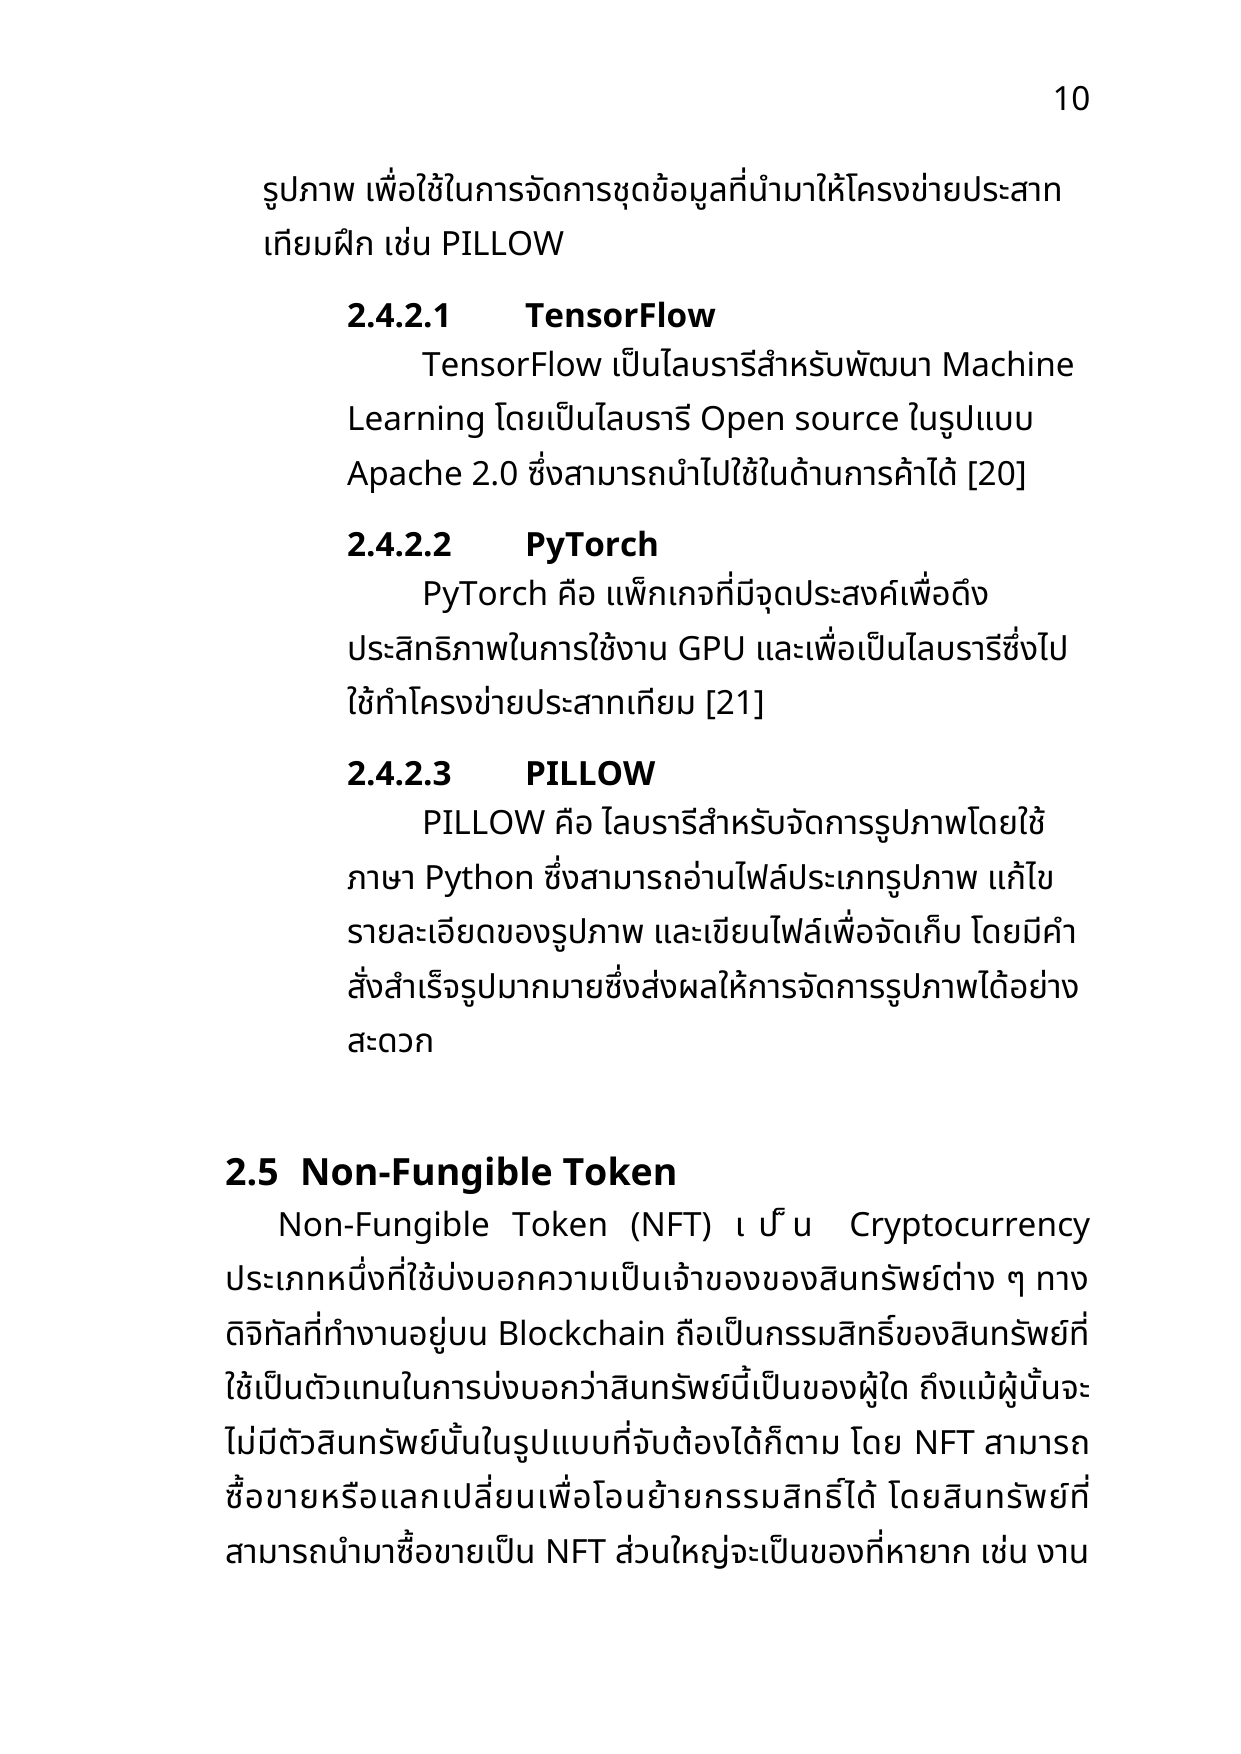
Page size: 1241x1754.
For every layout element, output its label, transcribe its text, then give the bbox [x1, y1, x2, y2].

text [262, 166, 1090, 271]
list PILLOW [347, 750, 1090, 796]
list TensorFlow [347, 291, 1090, 337]
text TensorFlow เป็นไลบรารีสำหรับพัฒนา Machine Learning โดยเป็นไลบรารี Open source ในรูปแบบ Apache 2.0 ซึ่งสามารถนำไปใช้ในด้านการค้าได้ [20] [347, 340, 1090, 500]
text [225, 1201, 1090, 1578]
subtitle Non-Fungible Token [225, 1145, 1090, 1196]
list PyTorch [347, 521, 1090, 566]
text PILLOW คือ ไลบรารีสำหรับจัดการรูปภาพโดยใช้ภาษา Python ซึ่งสามารถอ่านไฟล์ประเภทรูปภาพ แก้ไขรายละเอียดของรูปภาพ และเขียนไฟล์เพื่อจัดเก็บ โดยมีคำสั่งสำเร็จรูปมากมายซึ่งส่งผลให้การจัดการรูปภาพได้อย่างสะดวก [347, 799, 1090, 1067]
text PyTorch คือ แพ็กเกจที่มีจุดประสงค์เพื่อดึงประสิทธิภาพในการใช้งาน GPU และเพื่อเป็นไลบรารีซึ่งไปใช้ทำโครงข่ายประสาทเทียม [21] [347, 570, 1090, 729]
